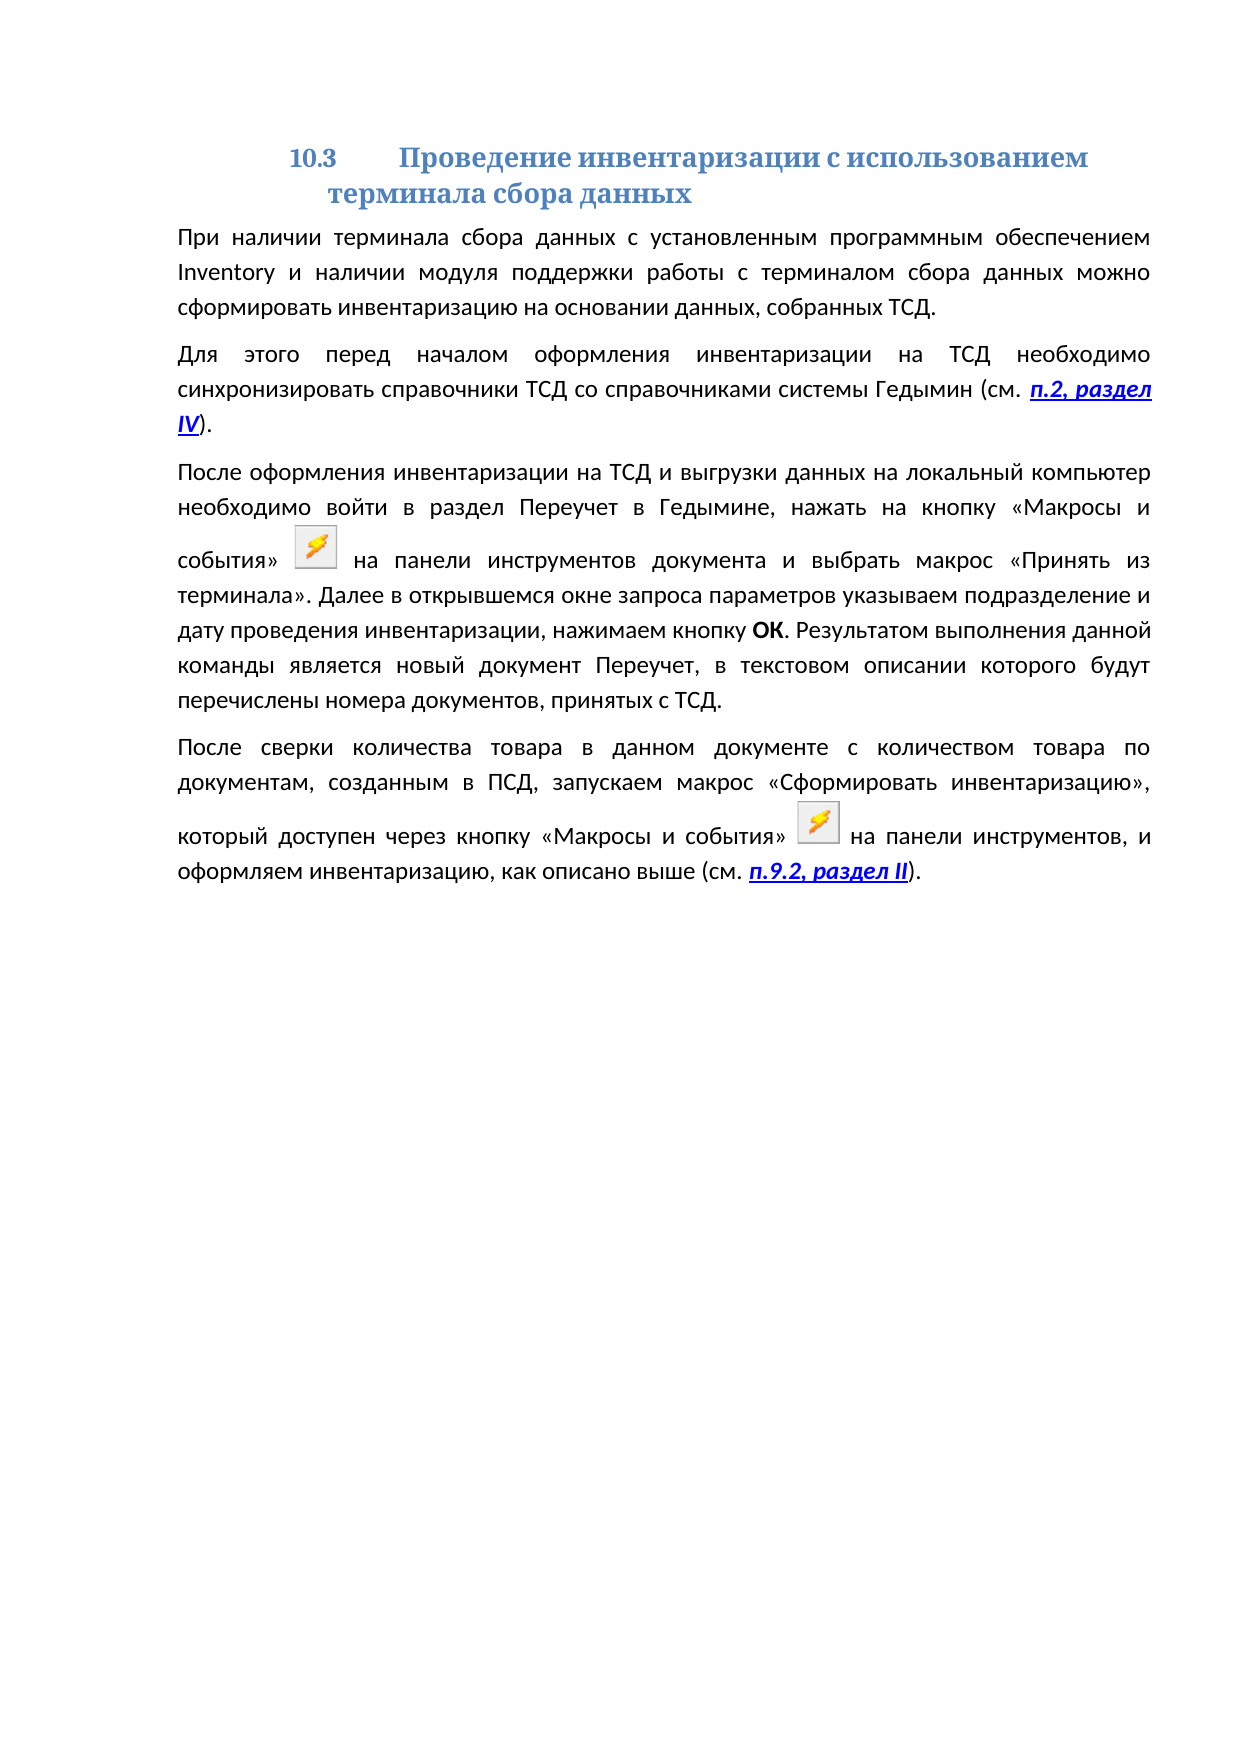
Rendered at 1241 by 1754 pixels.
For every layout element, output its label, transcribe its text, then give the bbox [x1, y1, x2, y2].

text Для этого перед началом оформления инвентаризации на ТСД необходимо синхронизировать справочники ТСД со справочниками системы Гедымин (см. п.2, раздел IV). [177, 338, 1152, 439]
picture [797, 801, 840, 844]
text После оформления инвентаризации на ТСД и выгрузки данных на локальный компьютер необходимо войти в раздел Переучет в Гедымине, нажать на кнопку «Макросы и события» на панели инструментов документа и выбрать макрос «Принять из терминала». Далее в открывшемся окне запроса параметров указываем подразделение и дату проведения инвентаризации, нажимаем кнопку ОК. Результатом выполнения данной команды является новый документ Переучет, в текстовом описании которого будут перечислены номера документов, принятых с ТСД. [177, 456, 1152, 714]
text После сверки количества товара в данном документе с количеством товара по документам, созданным в ПСД, запускаем макрос «Сформировать инвентаризацию», который доступен через кнопку «Макросы и события» на панели инструментов, и оформляем инвентаризацию, как описано выше (см. п.9.2, раздел II). [177, 732, 1152, 885]
picture [294, 525, 338, 569]
text При наличии терминала сбора данных с установленным программным обеспечением Inventory и наличии модуля поддержки работы с терминалом сбора данных можно сформировать инвентаризацию на основании данных, собранных ТСД. [177, 221, 1152, 321]
subtitle Проведение инвентаризации с использованием терминала сбора данных [290, 143, 1152, 210]
